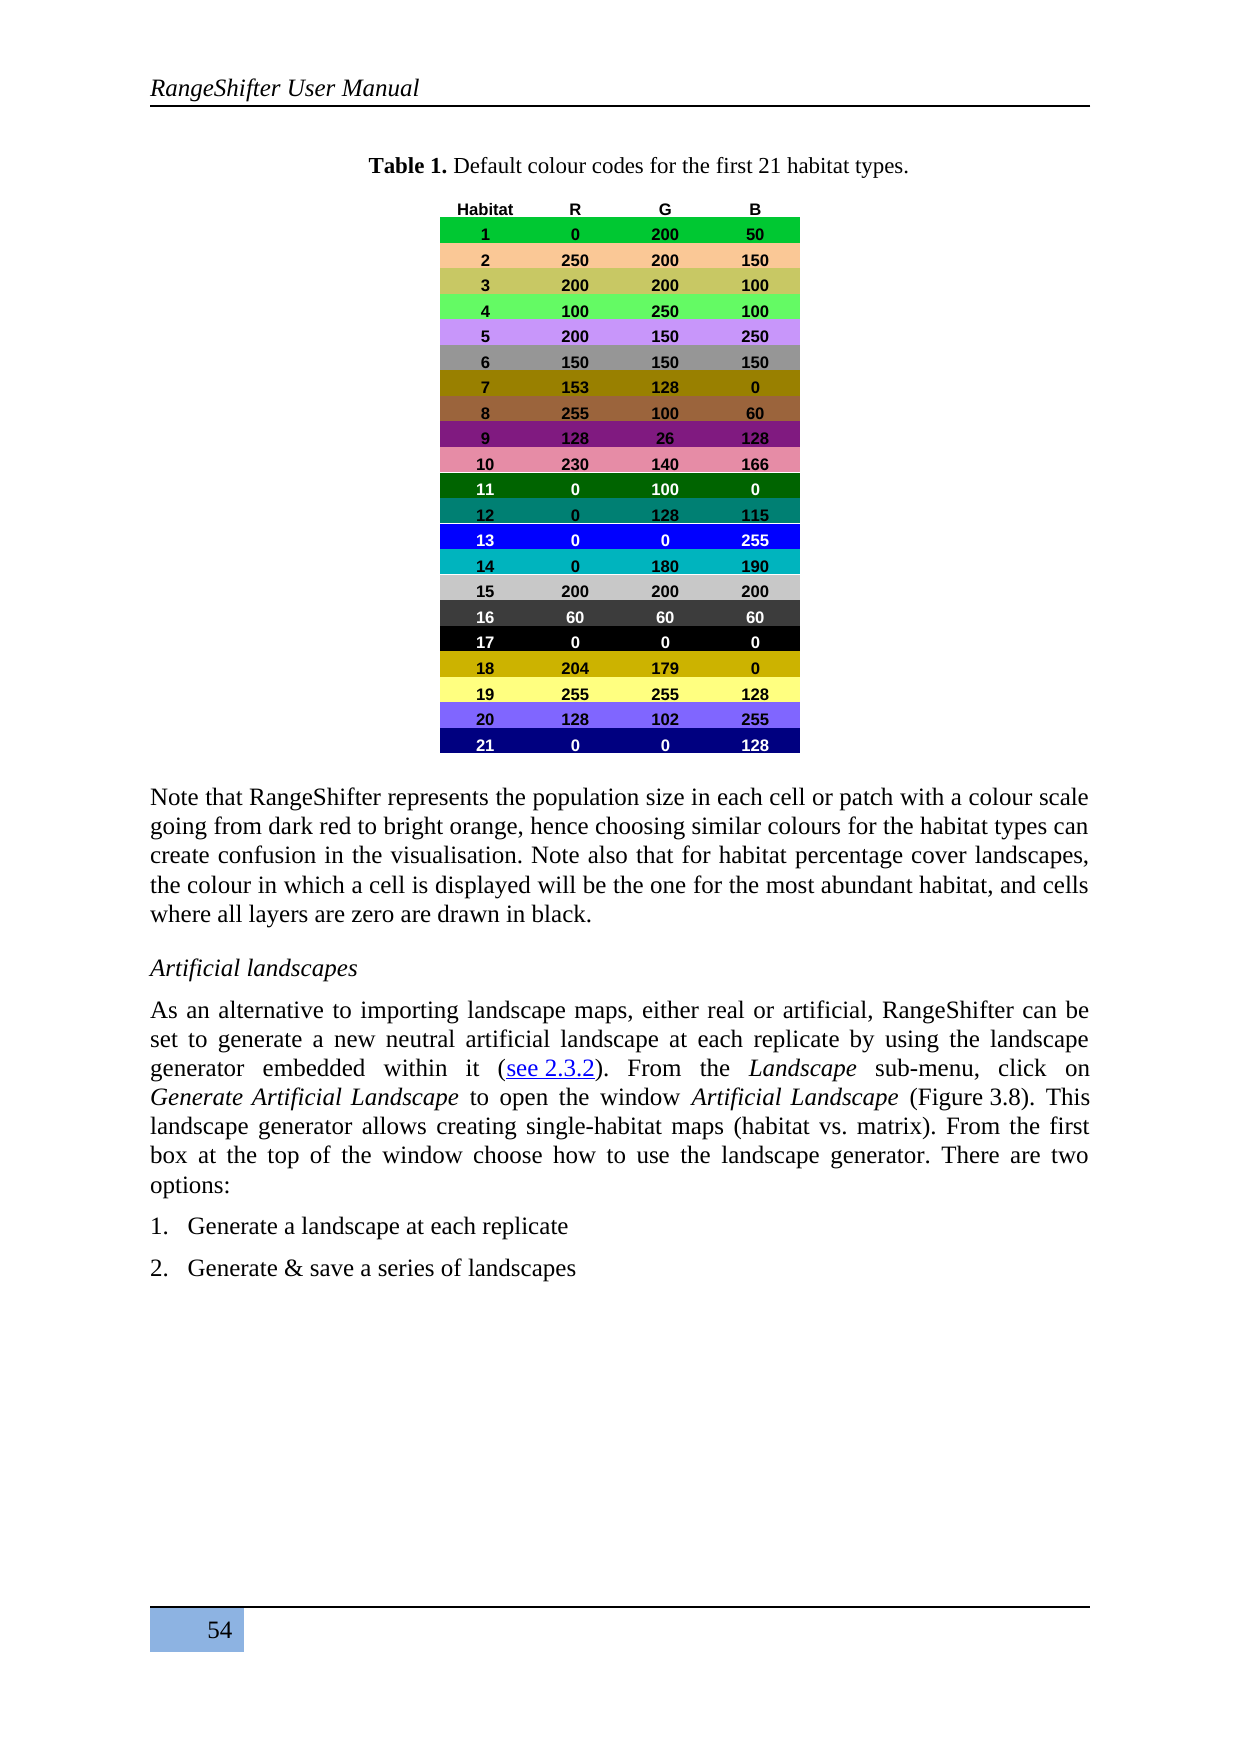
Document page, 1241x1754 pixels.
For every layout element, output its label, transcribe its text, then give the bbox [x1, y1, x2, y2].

table_cell 60 [620, 600, 710, 626]
text As an alternative to importing landscape maps, either real or artificial, RangeShifter can be set to generate a new neutral artificial landscape at each replicate by using the landscape generator embedded within it (see 2.3.2). From the Landscape sub-menu, click on Generate Artificial Landscape to open the window Artificial Landscape (Figure 3.8). This landscape generator allows creating single-habitat maps (habitat vs. matrix). From the first box at the top of the window choose how to use the landscape generator. There are two options: [150, 995, 1090, 1199]
table_cell 150 [620, 319, 710, 345]
table_cell 255 [710, 702, 800, 728]
table_cell 115 [710, 498, 800, 523]
table_header B [710, 192, 800, 217]
table_cell 0 [710, 473, 800, 498]
table_cell 200 [530, 319, 620, 345]
table_cell 20 [440, 702, 530, 728]
table_cell 150 [620, 345, 710, 370]
table_cell 5 [440, 319, 530, 345]
table_cell 255 [530, 677, 620, 702]
table_cell 128 [710, 421, 800, 447]
table_cell 100 [620, 396, 710, 421]
table_cell 200 [620, 217, 710, 243]
table_cell 12 [440, 498, 530, 523]
table_cell 200 [620, 268, 710, 294]
table_cell 230 [530, 447, 620, 472]
table_cell 140 [620, 447, 710, 472]
table_cell 200 [710, 575, 800, 600]
table_cell 0 [530, 728, 620, 753]
table_cell 2 [440, 243, 530, 268]
table_header R [530, 192, 620, 217]
table_cell 0 [710, 370, 800, 396]
table_cell 0 [530, 524, 620, 549]
table_cell 250 [710, 319, 800, 345]
table_cell 100 [530, 294, 620, 319]
table_cell 100 [710, 268, 800, 294]
table_cell 60 [710, 600, 800, 626]
table_header G [620, 192, 710, 217]
table_cell 200 [620, 575, 710, 600]
table_cell 200 [620, 243, 710, 268]
table_cell 0 [530, 549, 620, 574]
table_cell 128 [620, 498, 710, 523]
table_cell 250 [530, 243, 620, 268]
text Table 1. Default colour codes for the first 21 habitat types. [187, 150, 1090, 179]
table_cell 60 [530, 600, 620, 626]
table_cell 16 [440, 600, 530, 626]
table_cell 200 [530, 575, 620, 600]
table_cell 0 [620, 626, 710, 651]
table_cell 100 [620, 473, 710, 498]
table_cell 0 [530, 626, 620, 651]
subtitle Artificial landscapes [150, 953, 1090, 982]
table_cell 0 [710, 651, 800, 677]
table_cell 4 [440, 294, 530, 319]
table_cell 0 [620, 524, 710, 549]
table_cell 26 [620, 421, 710, 447]
table_cell 128 [530, 702, 620, 728]
table_cell 0 [710, 626, 800, 651]
table_cell 11 [440, 473, 530, 498]
table_cell 14 [440, 549, 530, 574]
table_cell 204 [530, 651, 620, 677]
table_cell 128 [620, 370, 710, 396]
table_cell 19 [440, 677, 530, 702]
table_cell 0 [530, 498, 620, 523]
table_cell 128 [530, 421, 620, 447]
table_cell 50 [710, 217, 800, 243]
table_cell 8 [440, 396, 530, 421]
table_cell 200 [530, 268, 620, 294]
table_cell 0 [530, 473, 620, 498]
table_cell 1 [440, 217, 530, 243]
list Generate a landscape at each replicate [150, 1211, 1090, 1241]
table_cell 255 [620, 677, 710, 702]
table_cell 6 [440, 345, 530, 370]
table_cell 180 [620, 549, 710, 574]
table_cell 190 [710, 549, 800, 574]
text Generate & save a series of landscapes [150, 1253, 1090, 1282]
table_cell 128 [710, 677, 800, 702]
table_cell 15 [440, 575, 530, 600]
table_cell 166 [710, 447, 800, 472]
table_cell 100 [710, 294, 800, 319]
table_cell 9 [440, 421, 530, 447]
table_cell 0 [620, 728, 710, 753]
table_cell 150 [530, 345, 620, 370]
table_cell 250 [620, 294, 710, 319]
table_cell 7 [440, 370, 530, 396]
table_cell 13 [440, 524, 530, 549]
table_cell 10 [440, 447, 530, 472]
table_cell 3 [440, 268, 530, 294]
table_header Habitat [440, 192, 530, 217]
table_cell 179 [620, 651, 710, 677]
table_cell 153 [530, 370, 620, 396]
table_cell 255 [710, 524, 800, 549]
table_cell 255 [530, 396, 620, 421]
table_cell 17 [440, 626, 530, 651]
table_cell 150 [710, 345, 800, 370]
table_cell 0 [530, 217, 620, 243]
text Note that RangeShifter represents the population size in each cell or patch with a colour scale going from dark red to bright orange, hence choosing similar colours for the habitat types can create confusion in the visualisation. Note also that for habitat percentage cover landscapes, the colour in which a cell is displayed will be the one for the most abundant habitat, and cells where all layers are zero are drawn in black. [150, 782, 1090, 928]
table_cell 102 [620, 702, 710, 728]
table_cell 18 [440, 651, 530, 677]
table_cell 60 [710, 396, 800, 421]
table_cell 128 [710, 728, 800, 753]
table_cell 150 [710, 243, 800, 268]
table_cell 21 [440, 728, 530, 753]
